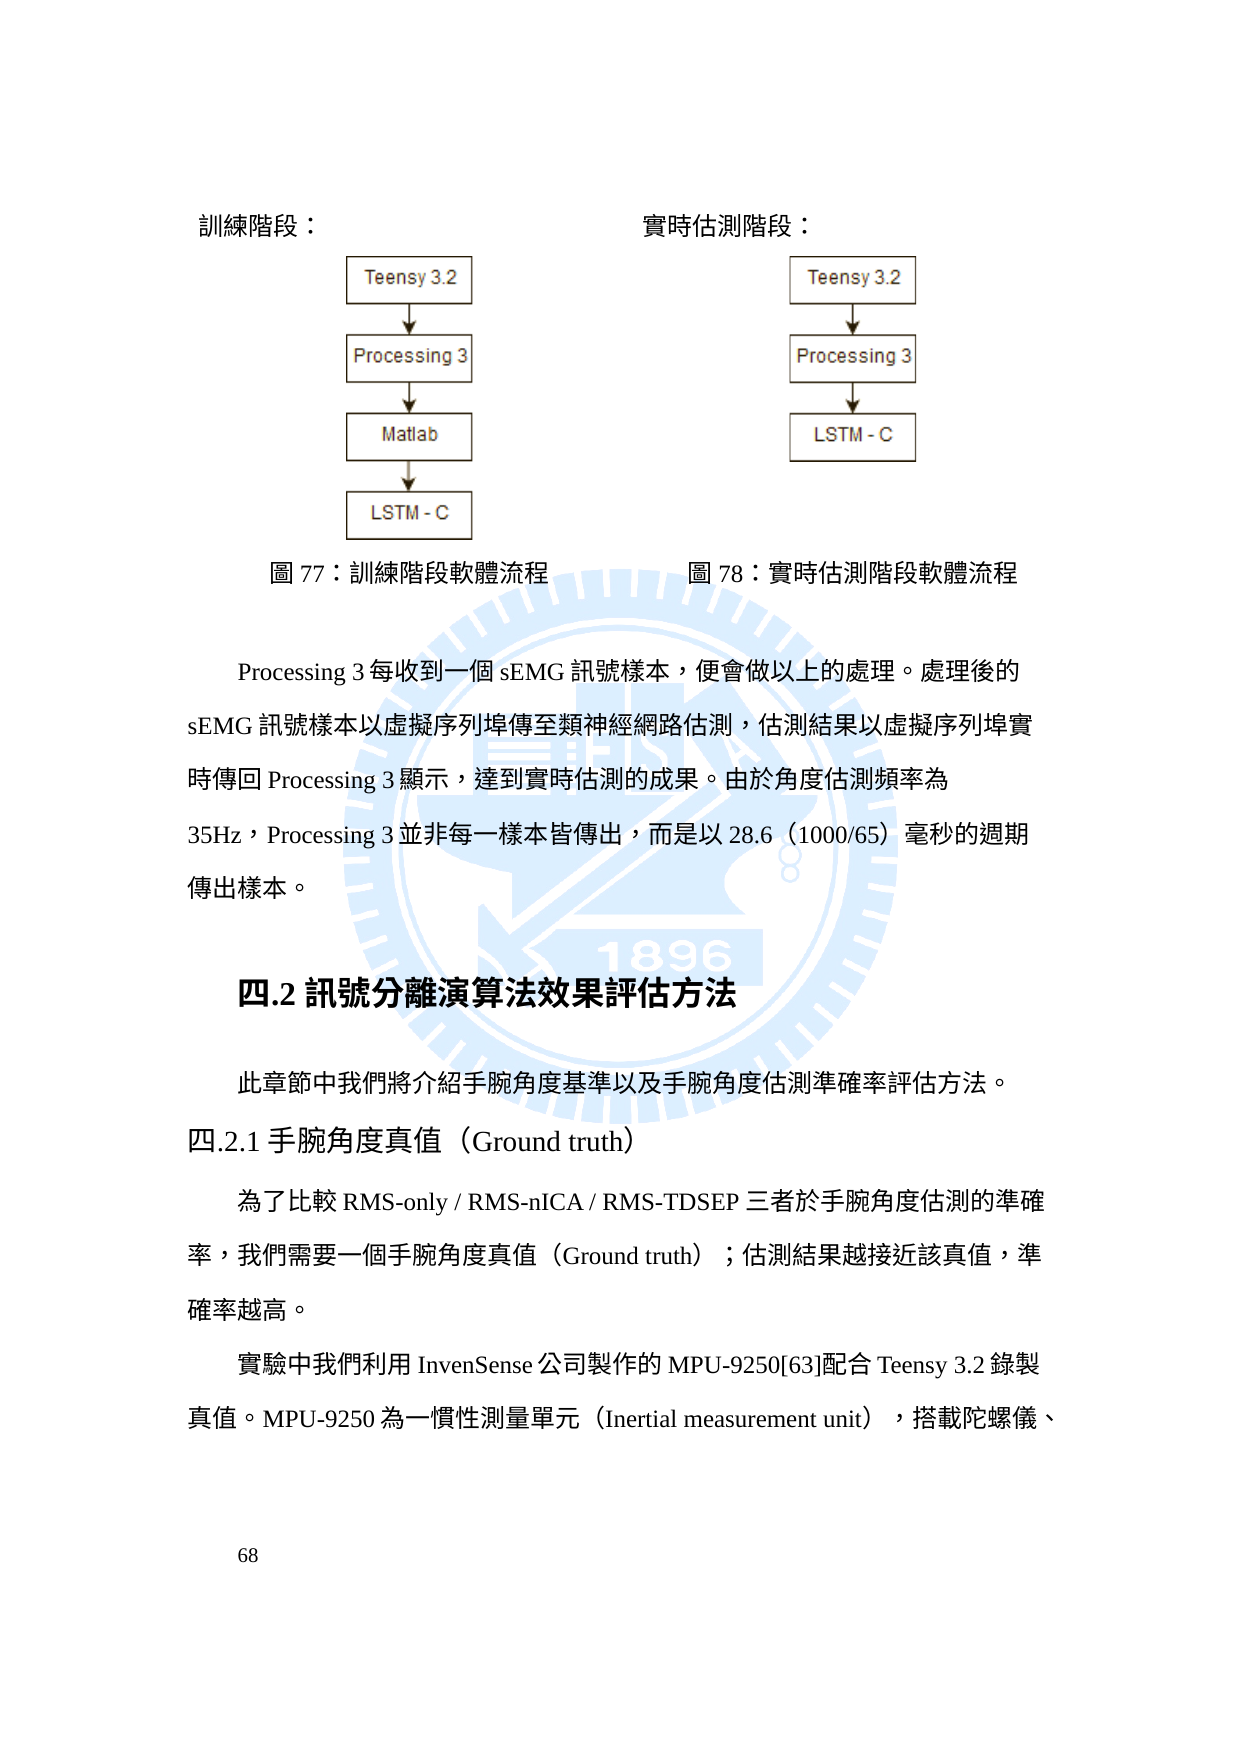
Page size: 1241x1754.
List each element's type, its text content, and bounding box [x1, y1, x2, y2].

table_cell 圖 77：訓練階段軟體流程 [188, 554, 631, 651]
text 此章節中我們將介紹手腕角度基準以及手腕角度估測準確率評估方法。 [187, 1064, 1053, 1100]
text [187, 1344, 1053, 1435]
table_header 實時估測階段： [631, 206, 1074, 257]
picture [789, 256, 917, 462]
text 為了比較RMS-only / RMS-nICA / RMS-TDSEP三者於手腕角度估測的準確率，我們需要一個手腕角度真值（Ground truth）；估測結果越接近該真值，準確率越高。 [187, 1181, 1053, 1326]
table_cell [631, 257, 1074, 554]
table_cell 圖 78：實時估測階段軟體流程 [631, 554, 1074, 651]
table_header 訓練階段： [188, 206, 631, 257]
table_cell [188, 257, 631, 554]
subtitle 手腕角度真值（Ground truth） [187, 1118, 1053, 1160]
text Processing 3每收到一個sEMG訊號樣本，便會做以上的處理。處理後的sEMG訊號樣本以虛擬序列埠傳至類神經網路估測，估測結果以虛擬序列埠實時傳回Processing 3顯示，達到實時估測的成果。由於角度估測頻率為35Hz，Processing 3並非每一樣本皆傳出，而是以28.6（1000/65）毫秒的週期傳出樣本。 [187, 651, 1053, 905]
picture [346, 256, 473, 540]
subtitle 訊號分離演算法效果評估方法 [187, 967, 1053, 1015]
